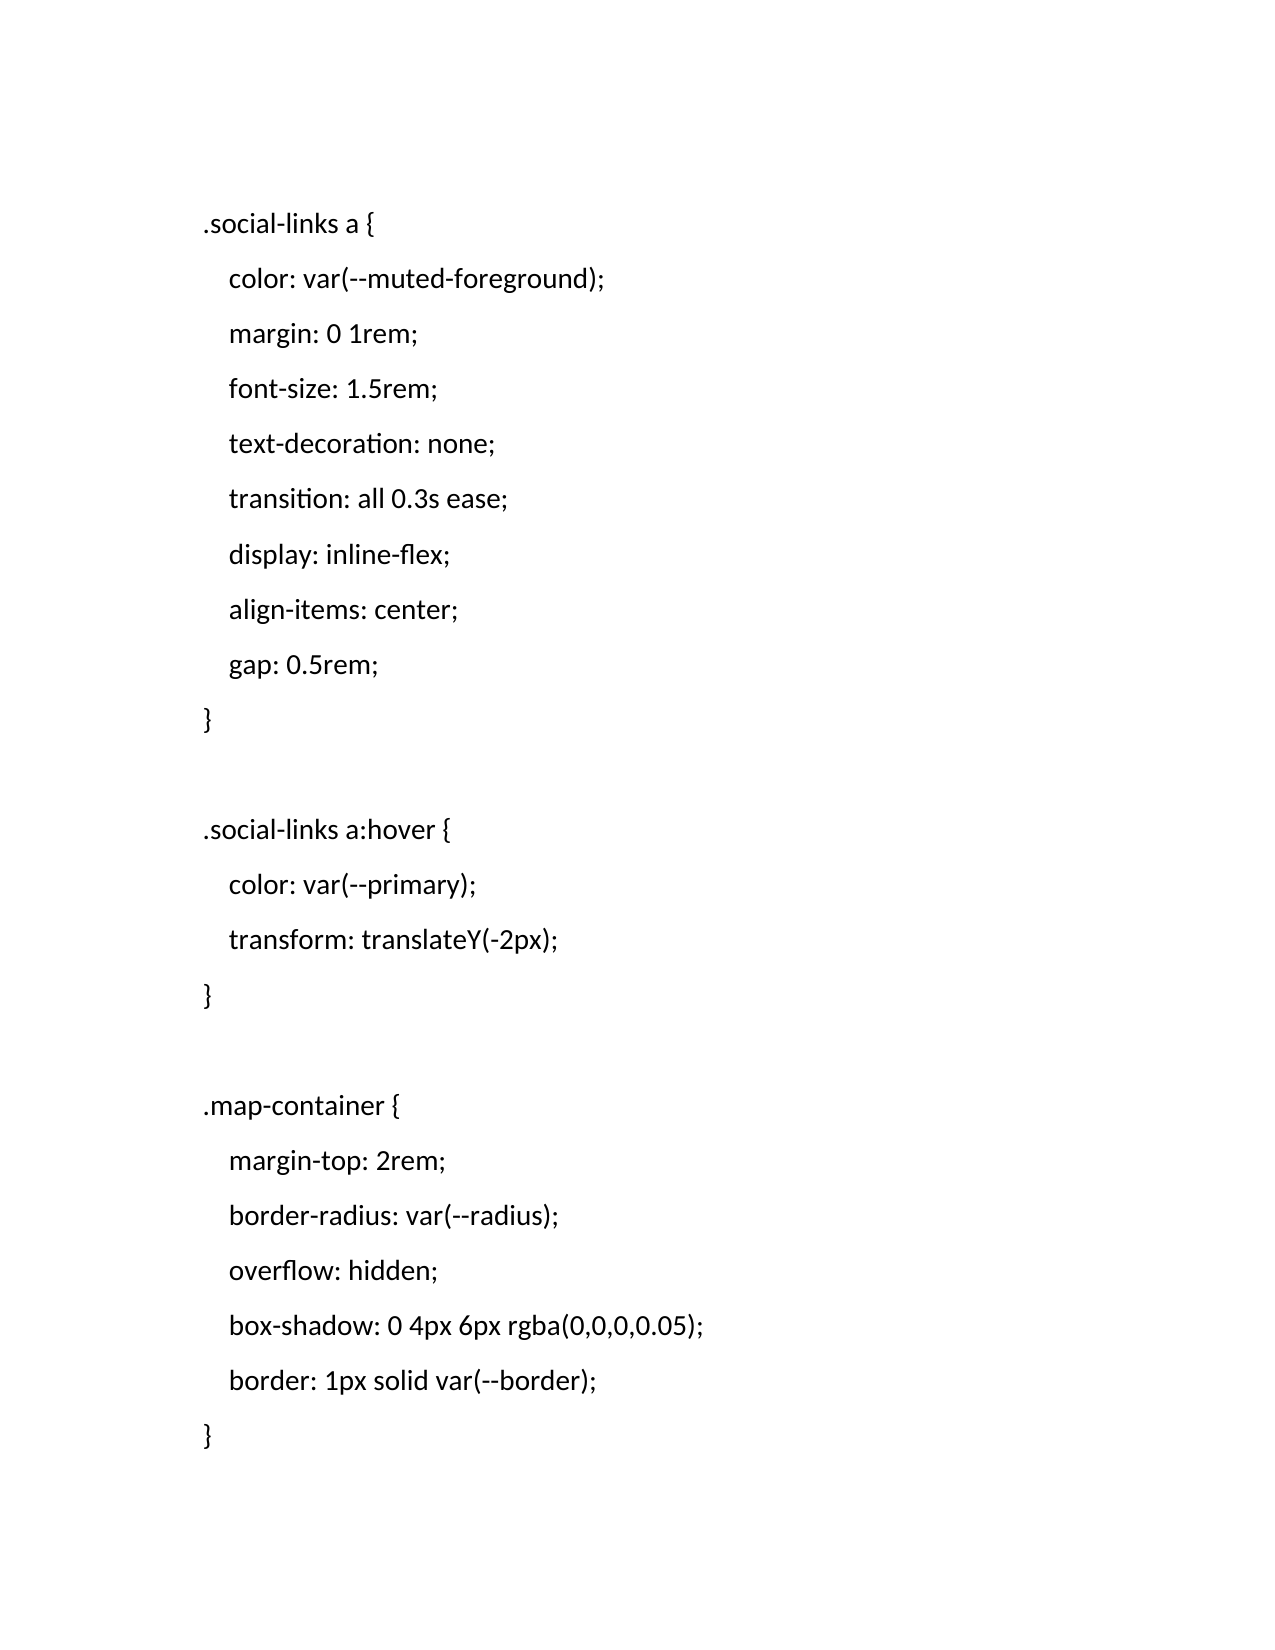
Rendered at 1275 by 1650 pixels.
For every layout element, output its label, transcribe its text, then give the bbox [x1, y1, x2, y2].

text box-shadow: 0 4px 6px rgba(0,0,0,0.05); [150, 1307, 1125, 1343]
text .social-links a { [150, 205, 1125, 241]
text gap: 0.5rem; [150, 646, 1125, 682]
text border-radius: var(--radius); [150, 1197, 1125, 1233]
text overflow: hidden; [150, 1252, 1125, 1288]
text transition: all 0.3s ease; [150, 481, 1125, 516]
text align-items: center; [150, 591, 1125, 626]
text .map-container { [150, 1087, 1125, 1122]
text border: 1px solid var(--border); [150, 1362, 1125, 1398]
text color: var(--primary); [150, 866, 1125, 902]
text margin-top: 2rem; [150, 1142, 1125, 1177]
text color: var(--muted-foreground); [150, 260, 1125, 296]
text } [150, 701, 1125, 737]
text } [150, 1417, 1125, 1453]
text text-decoration: none; [150, 426, 1125, 461]
text margin: 0 1rem; [150, 315, 1125, 351]
text font-size: 1.5rem; [150, 370, 1125, 406]
text transform: translateY(-2px); [150, 921, 1125, 957]
text } [150, 977, 1125, 1012]
text display: inline-flex; [150, 536, 1125, 571]
text .social-links a:hover { [150, 811, 1125, 847]
